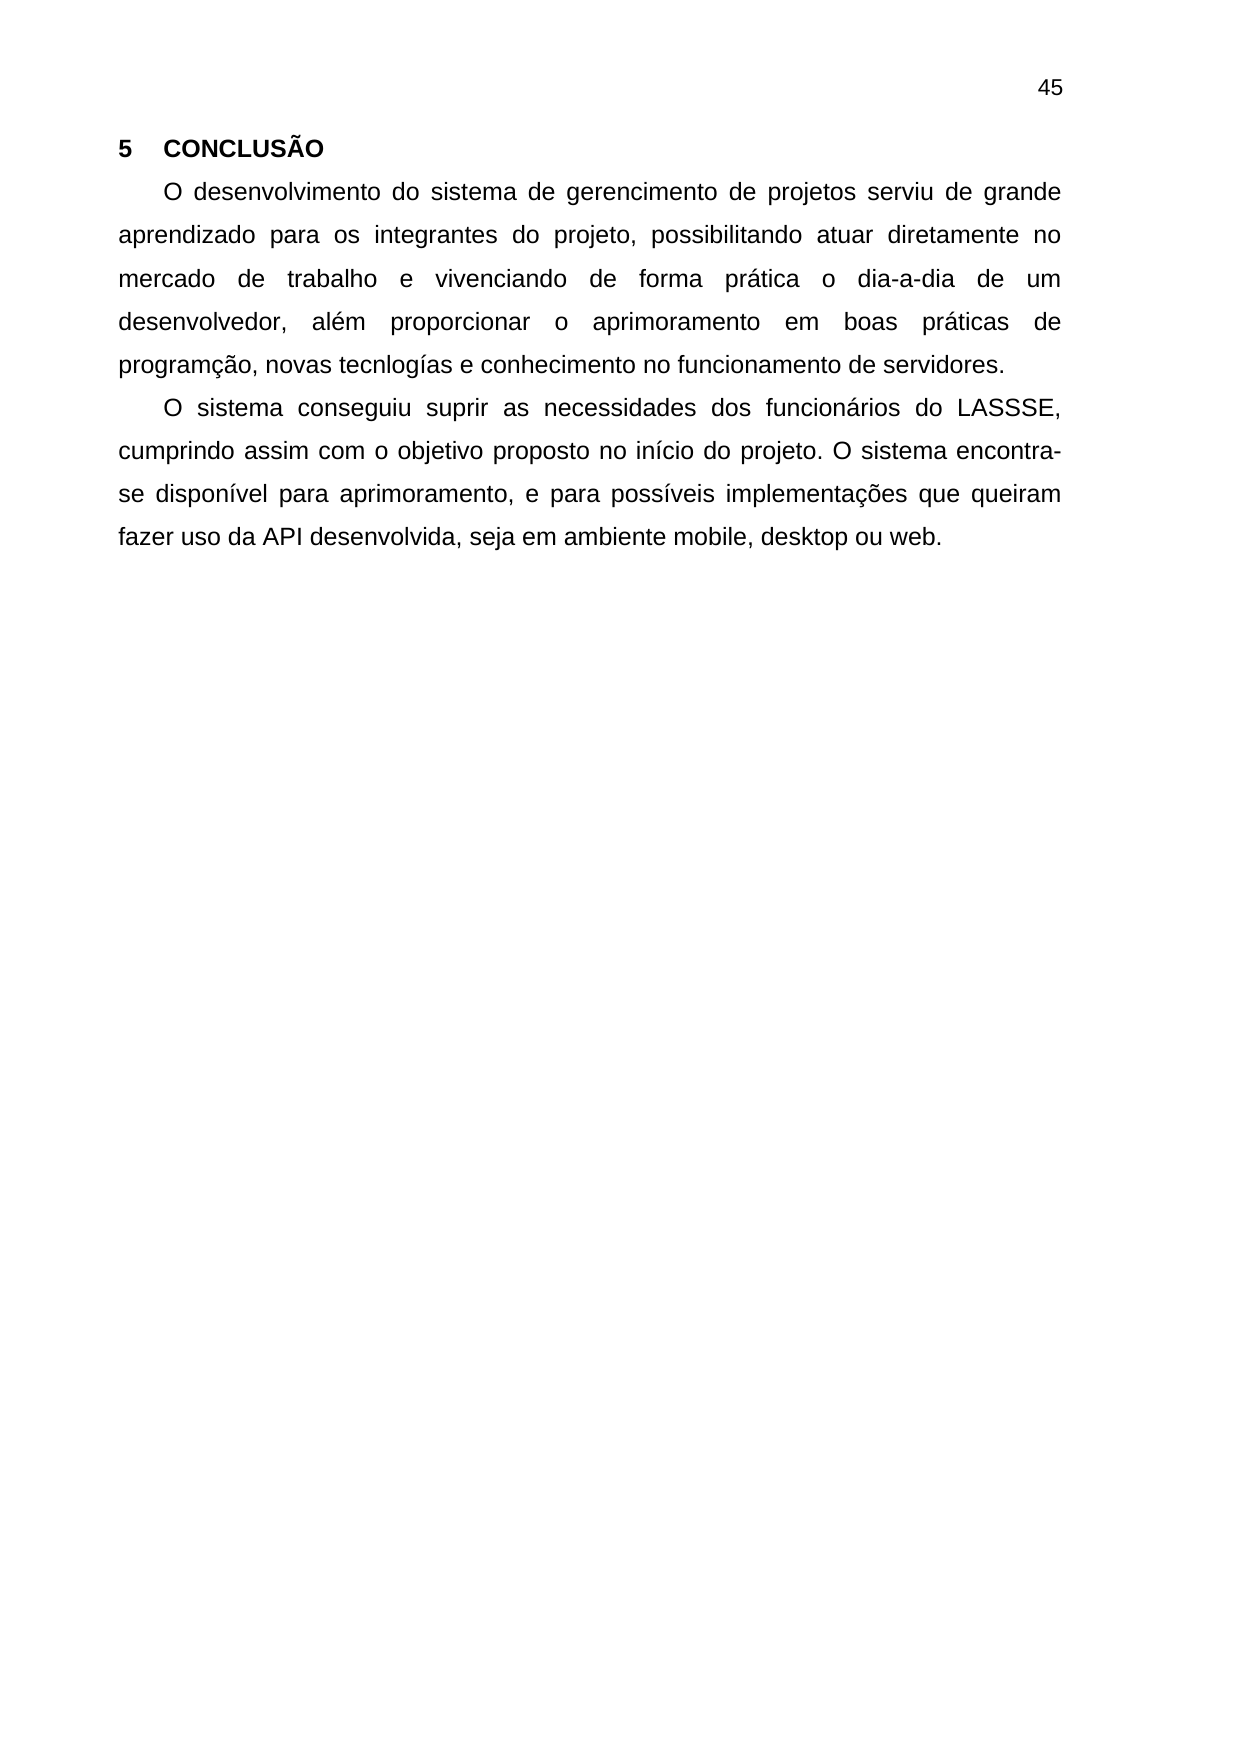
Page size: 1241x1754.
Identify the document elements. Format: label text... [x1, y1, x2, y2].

subtitle Conclusão [118, 134, 1063, 163]
text O desenvolvimento do sistema de gerencimento de projetos serviu de grande aprendizado para os integrantes do projeto, possibilitando atuar diretamente no mercado de trabalho e vivenciando de forma prática o dia-a-dia de um desenvolvedor, além proporcionar o aprimoramento em boas práticas de programção, novas tecnlogías e conhecimento no funcionamento de servidores. [118, 177, 1063, 379]
text O sistema conseguiu suprir as necessidades dos funcionários do LASSSE, cumprindo assim com o objetivo proposto no início do projeto. O sistema encontra-se disponível para aprimoramento, e para possíveis implementações que queiram fazer uso da API desenvolvida, seja em ambiente mobile, desktop ou web. [118, 393, 1063, 551]
